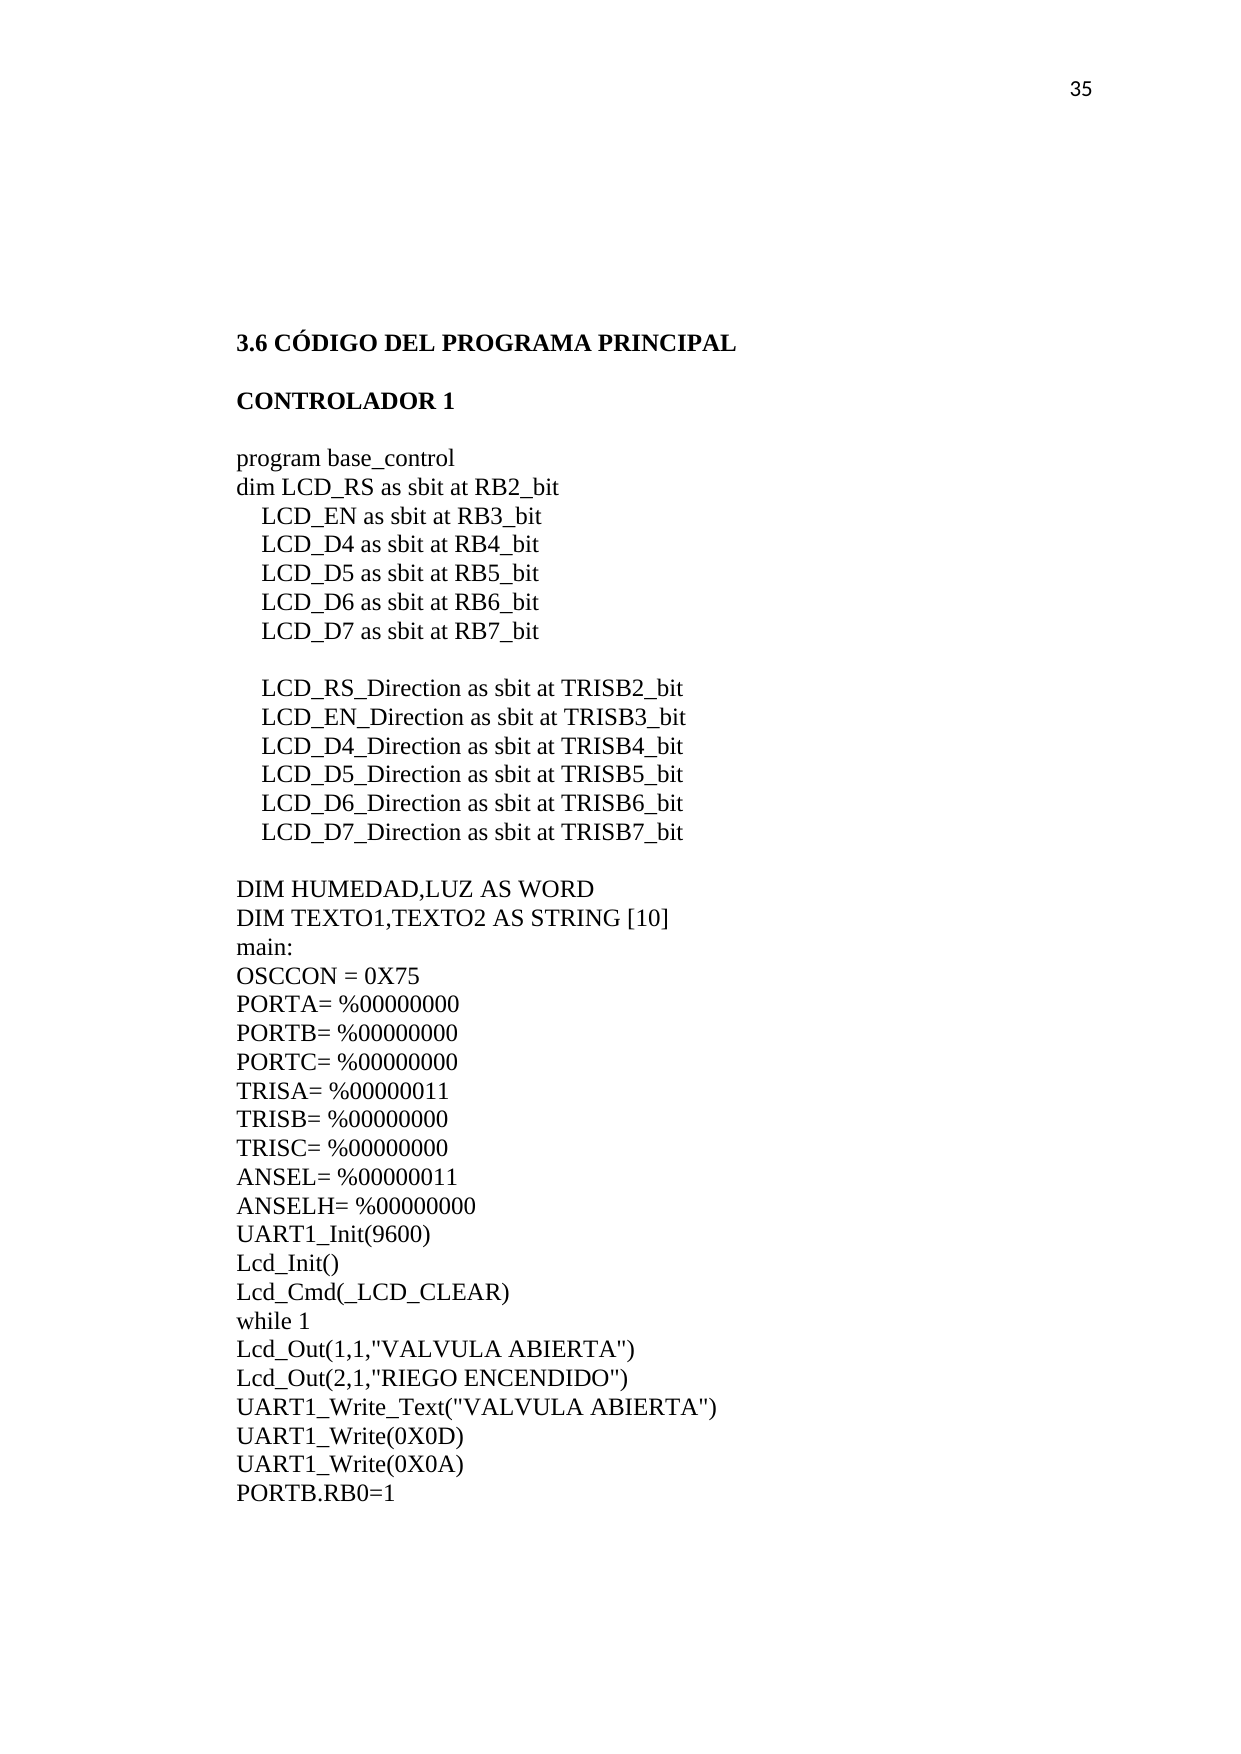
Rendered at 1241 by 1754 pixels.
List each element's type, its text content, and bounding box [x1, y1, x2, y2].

text LCD_D4 as sbit at RB4_bit [236, 529, 1092, 558]
text OSCCON = 0X75 [236, 961, 1092, 989]
text LCD_D7 as sbit at RB7_bit [236, 616, 1092, 644]
text Lcd_Init() [236, 1248, 1092, 1277]
text UART1_Write(0X0D) [236, 1421, 1092, 1449]
text LCD_D5_Direction as sbit at TRISB5_bit [236, 759, 1092, 788]
text PORTA= %00000000 [236, 989, 1092, 1018]
text Lcd_Out(1,1,"VALVULA ABIERTA") [236, 1334, 1092, 1363]
text PORTC= %00000000 [236, 1047, 1092, 1076]
text LCD_EN_Direction as sbit at TRISB3_bit [236, 702, 1092, 731]
text UART1_Write(0X0A) [236, 1449, 1092, 1478]
text program base_control [236, 443, 1092, 472]
text LCD_D7_Direction as sbit at TRISB7_bit [236, 817, 1092, 846]
text CONTROLADOR 1 [236, 386, 1092, 414]
text UART1_Init(9600) [236, 1219, 1092, 1248]
text LCD_D6_Direction as sbit at TRISB6_bit [236, 788, 1092, 817]
text ANSEL= %00000011 [236, 1162, 1092, 1191]
text DIM TEXTO1,TEXTO2 AS STRING [10] [236, 903, 1092, 932]
text Lcd_Cmd(_LCD_CLEAR) [236, 1277, 1092, 1306]
text TRISA= %00000011 [236, 1076, 1092, 1104]
text PORTB= %00000000 [236, 1018, 1092, 1047]
text main: [236, 932, 1092, 961]
text 3.6 CÓDIGO DEL PROGRAMA PRINCIPAL [236, 328, 1092, 357]
text Lcd_Out(2,1,"RIEGO ENCENDIDO") [236, 1363, 1092, 1392]
text dim LCD_RS as sbit at RB2_bit [236, 472, 1092, 501]
text LCD_D6 as sbit at RB6_bit [236, 587, 1092, 616]
text TRISB= %00000000 [236, 1104, 1092, 1133]
text ANSELH= %00000000 [236, 1191, 1092, 1219]
text LCD_D5 as sbit at RB5_bit [236, 558, 1092, 587]
text LCD_D4_Direction as sbit at TRISB4_bit [236, 731, 1092, 759]
text LCD_EN as sbit at RB3_bit [236, 501, 1092, 529]
text DIM HUMEDAD,LUZ AS WORD [236, 874, 1092, 903]
text LCD_RS_Direction as sbit at TRISB2_bit [236, 673, 1092, 702]
text UART1_Write_Text("VALVULA ABIERTA") [236, 1392, 1092, 1421]
text while 1 [236, 1306, 1092, 1334]
text PORTB.RB0=1 [236, 1478, 1092, 1507]
text TRISC= %00000000 [236, 1133, 1092, 1162]
